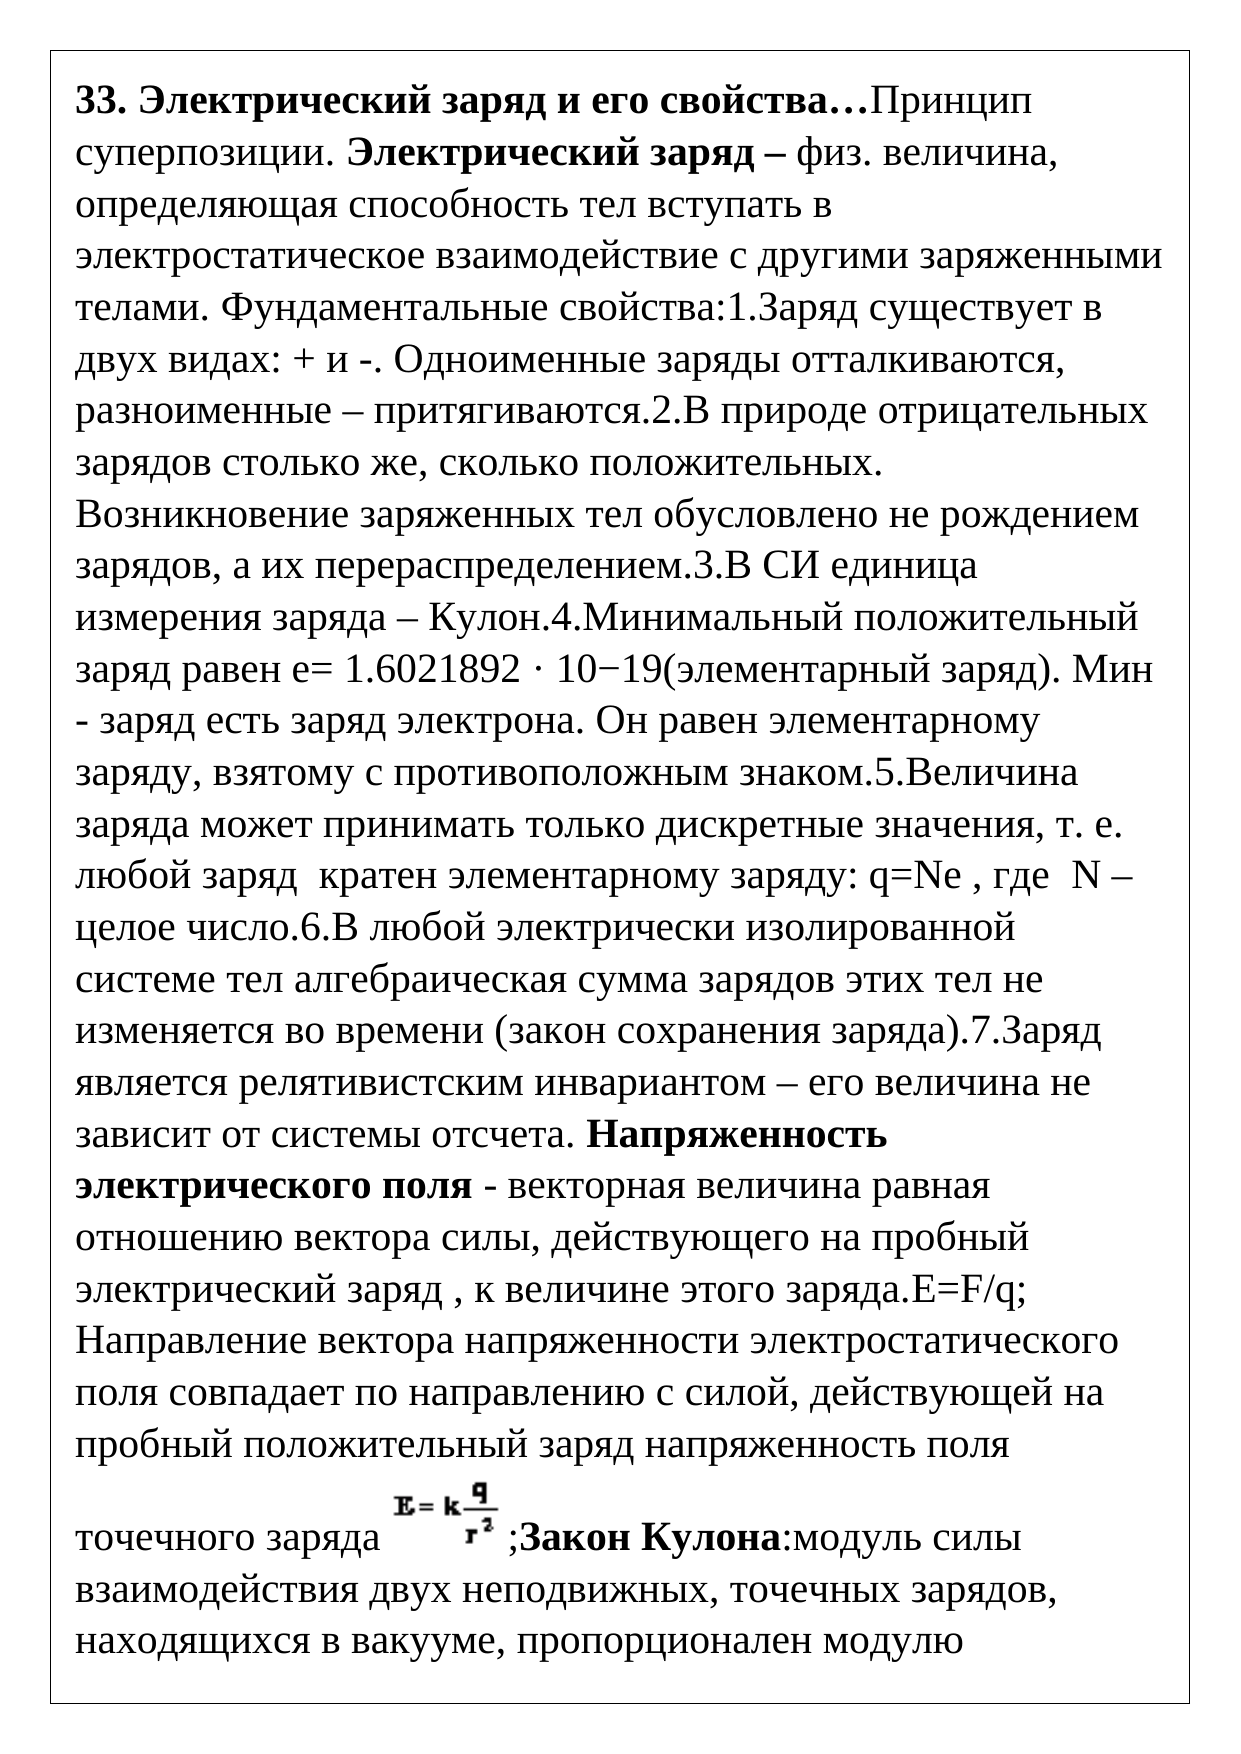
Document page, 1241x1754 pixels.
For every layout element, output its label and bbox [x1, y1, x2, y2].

text [75, 75, 1165, 1663]
picture [391, 1470, 508, 1551]
